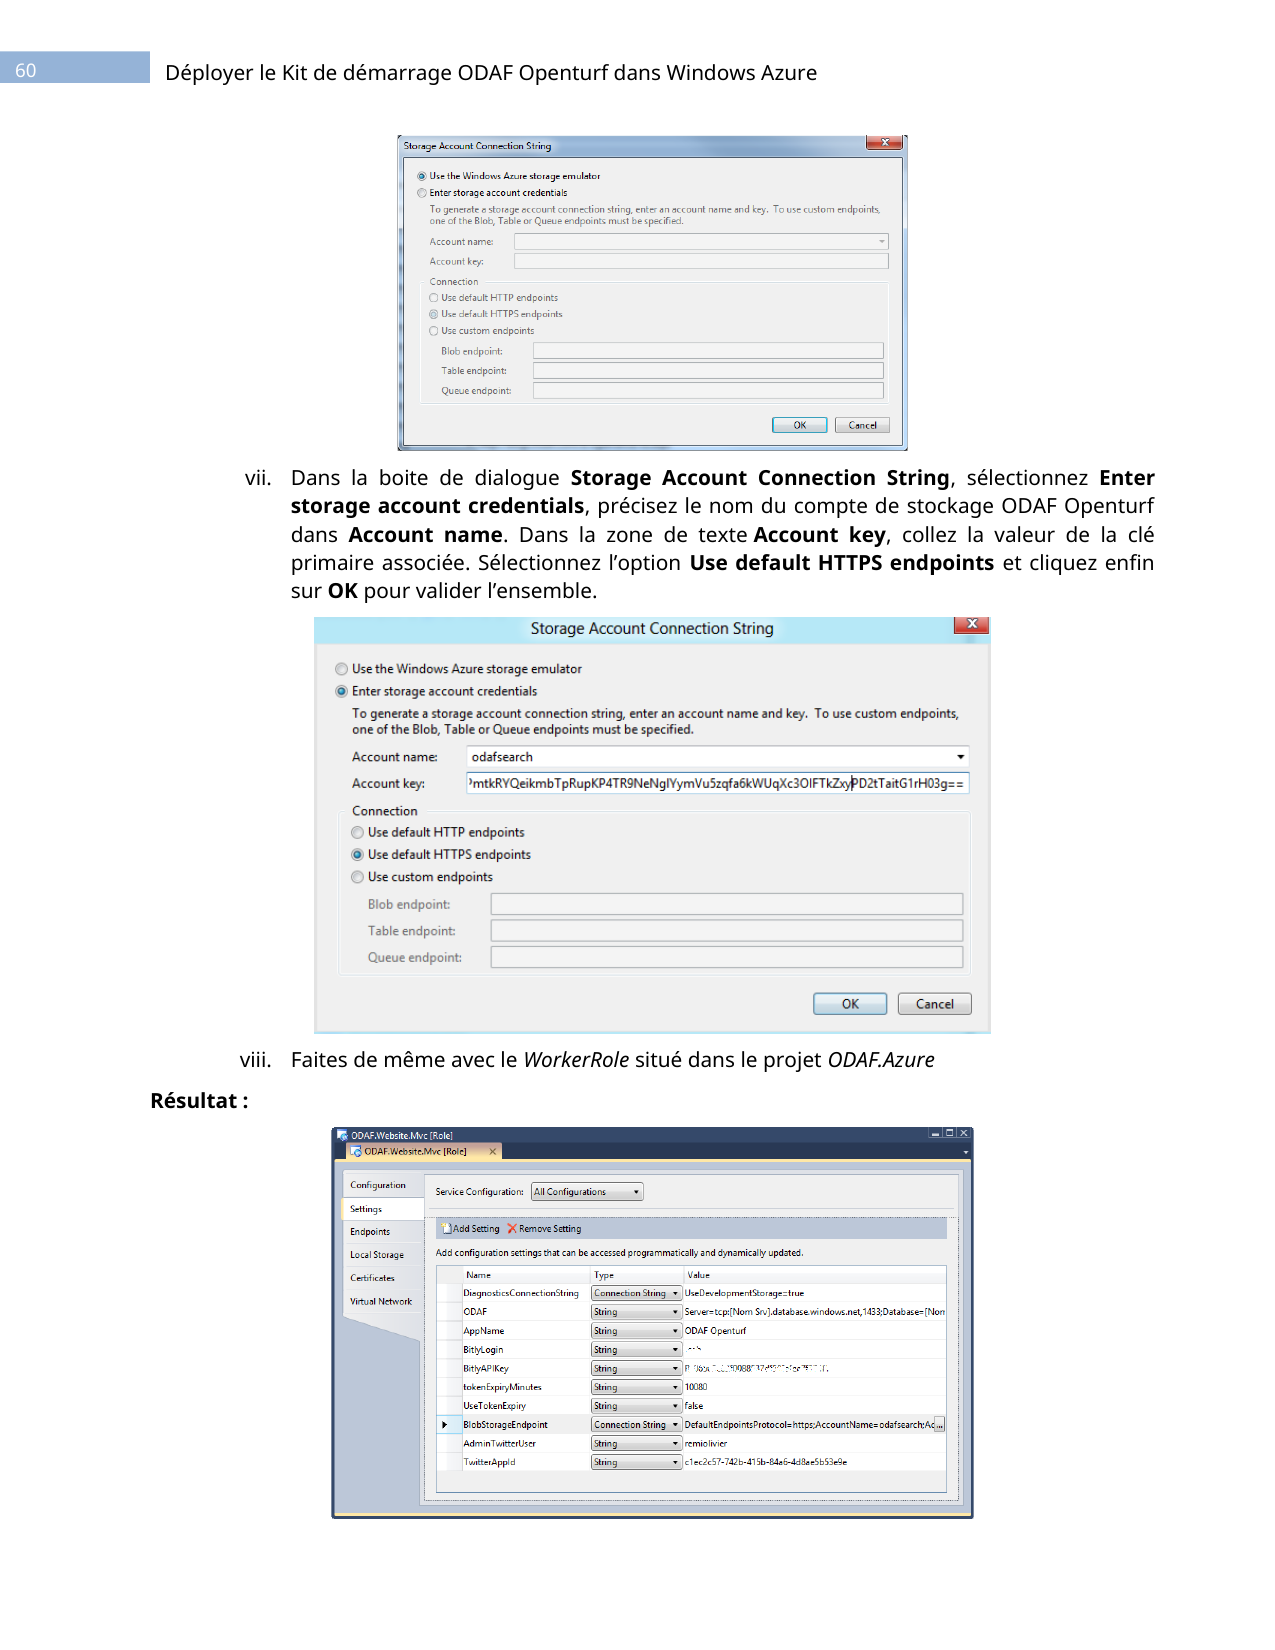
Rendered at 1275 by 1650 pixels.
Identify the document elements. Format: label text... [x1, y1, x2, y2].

picture [314, 617, 991, 1034]
list Dans la boite de dialogue Storage Account Connection String, sélectionnez Enter storage account credentials, précisez le nom du compte de stockage ODAF Openturf dans Account name. Dans la zone de texte Account key, collez la valeur de la clé primaire associée. Sélectionnez l’option Use default HTTPS endpoints et cliquez enfin sur OK pour valider l’ensemble. [272, 463, 1155, 605]
list Faites de même avec le WorkerRole situé dans le projet ODAF.Azure [272, 1046, 1155, 1074]
picture [331, 1127, 974, 1519]
picture [397, 135, 908, 451]
text Résultat : [150, 1087, 1155, 1115]
